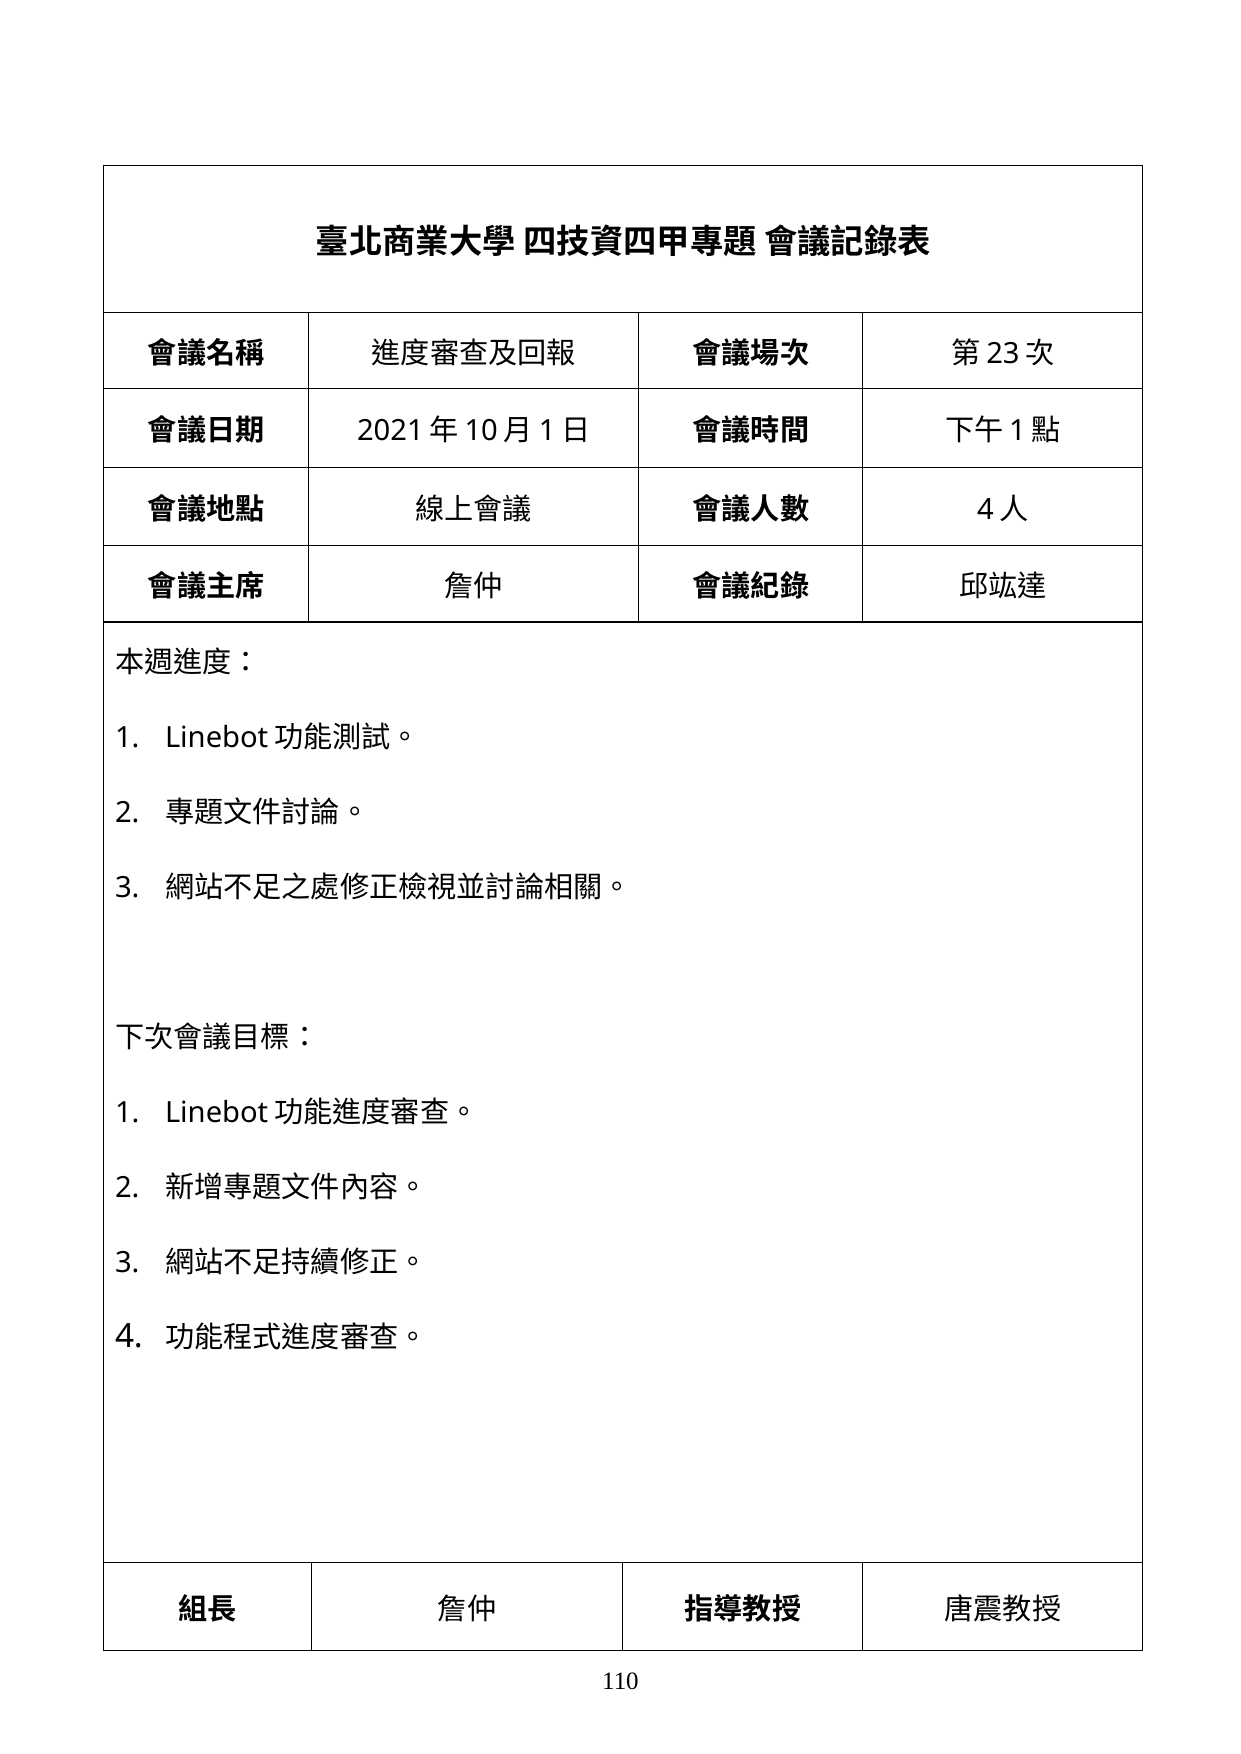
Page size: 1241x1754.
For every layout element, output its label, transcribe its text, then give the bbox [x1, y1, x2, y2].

table_cell 會議日期 [104, 389, 308, 467]
table_cell 會議場次 [639, 313, 862, 388]
table_cell 本週進度： Linebot功能測試。 專題文件討論。 網站不足之處修正檢視並討論相關。 下次會議目標： Linebot功能進度審查。 新增專題文件內容。 網站不足持續修正。 功能程式進度審查。 [104, 623, 1142, 1562]
table_cell 詹仲 [312, 1563, 622, 1650]
table_cell 會議人數 [639, 468, 862, 545]
table_cell 2021年10月1日 [309, 389, 638, 467]
table_header 臺北商業大學 四技資四甲專題 會議記錄表 [104, 166, 1142, 312]
table_cell 指導教授 [623, 1563, 862, 1650]
table_cell 會議名稱 [104, 313, 308, 388]
table_cell 會議紀錄 [639, 546, 862, 621]
table_cell 下午1點 [863, 389, 1142, 467]
table_cell 邱竑達 [863, 546, 1142, 621]
table_cell 會議地點 [104, 468, 308, 545]
table_cell 唐震教授 [863, 1563, 1142, 1650]
table_cell 組長 [104, 1563, 311, 1650]
table_cell 進度審查及回報 [309, 313, 638, 388]
table_cell 會議時間 [639, 389, 862, 467]
table_cell 第23次 [863, 313, 1142, 388]
table_cell 4人 [863, 468, 1142, 545]
table_cell 詹仲 [309, 546, 638, 621]
table_cell 線上會議 [309, 468, 638, 545]
table_cell 會議主席 [104, 546, 308, 621]
